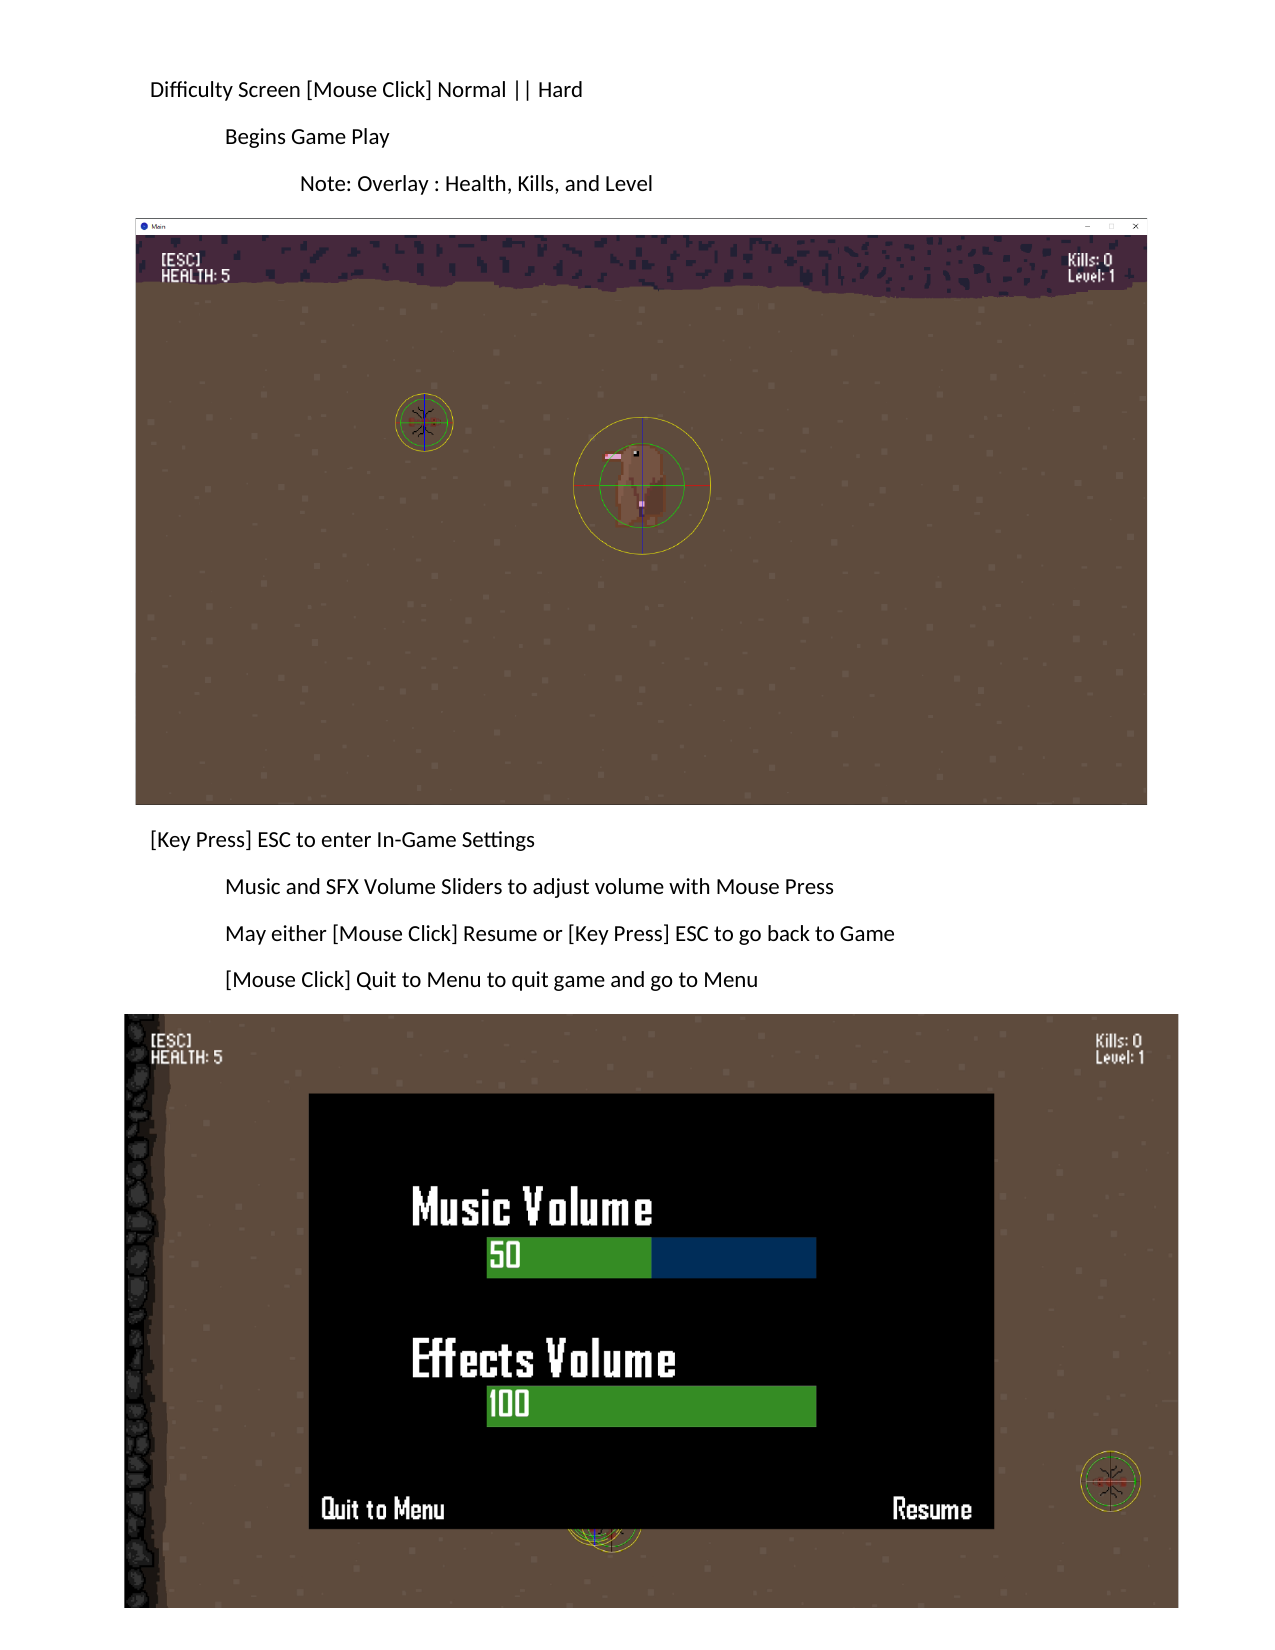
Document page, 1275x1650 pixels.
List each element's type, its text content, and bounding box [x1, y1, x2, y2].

text Difficulty Screen [Mouse Click] Normal || Hard [150, 75, 1200, 103]
picture [124, 1014, 1179, 1608]
text [Mouse Click] Quit to Menu to quit game and go to Menu [150, 966, 1200, 994]
text [Key Press] ESC to enter In-Game Settings [150, 825, 1200, 853]
picture [135, 218, 1148, 805]
text Music and SFX Volume Sliders to adjust volume with Mouse Press [150, 872, 1200, 900]
text May either [Mouse Click] Resume or [Key Press] ESC to go back to Game [150, 919, 1200, 947]
text Note: Overlay : Health, Kills, and Level [150, 169, 1200, 197]
text Begins Game Play [150, 122, 1200, 150]
